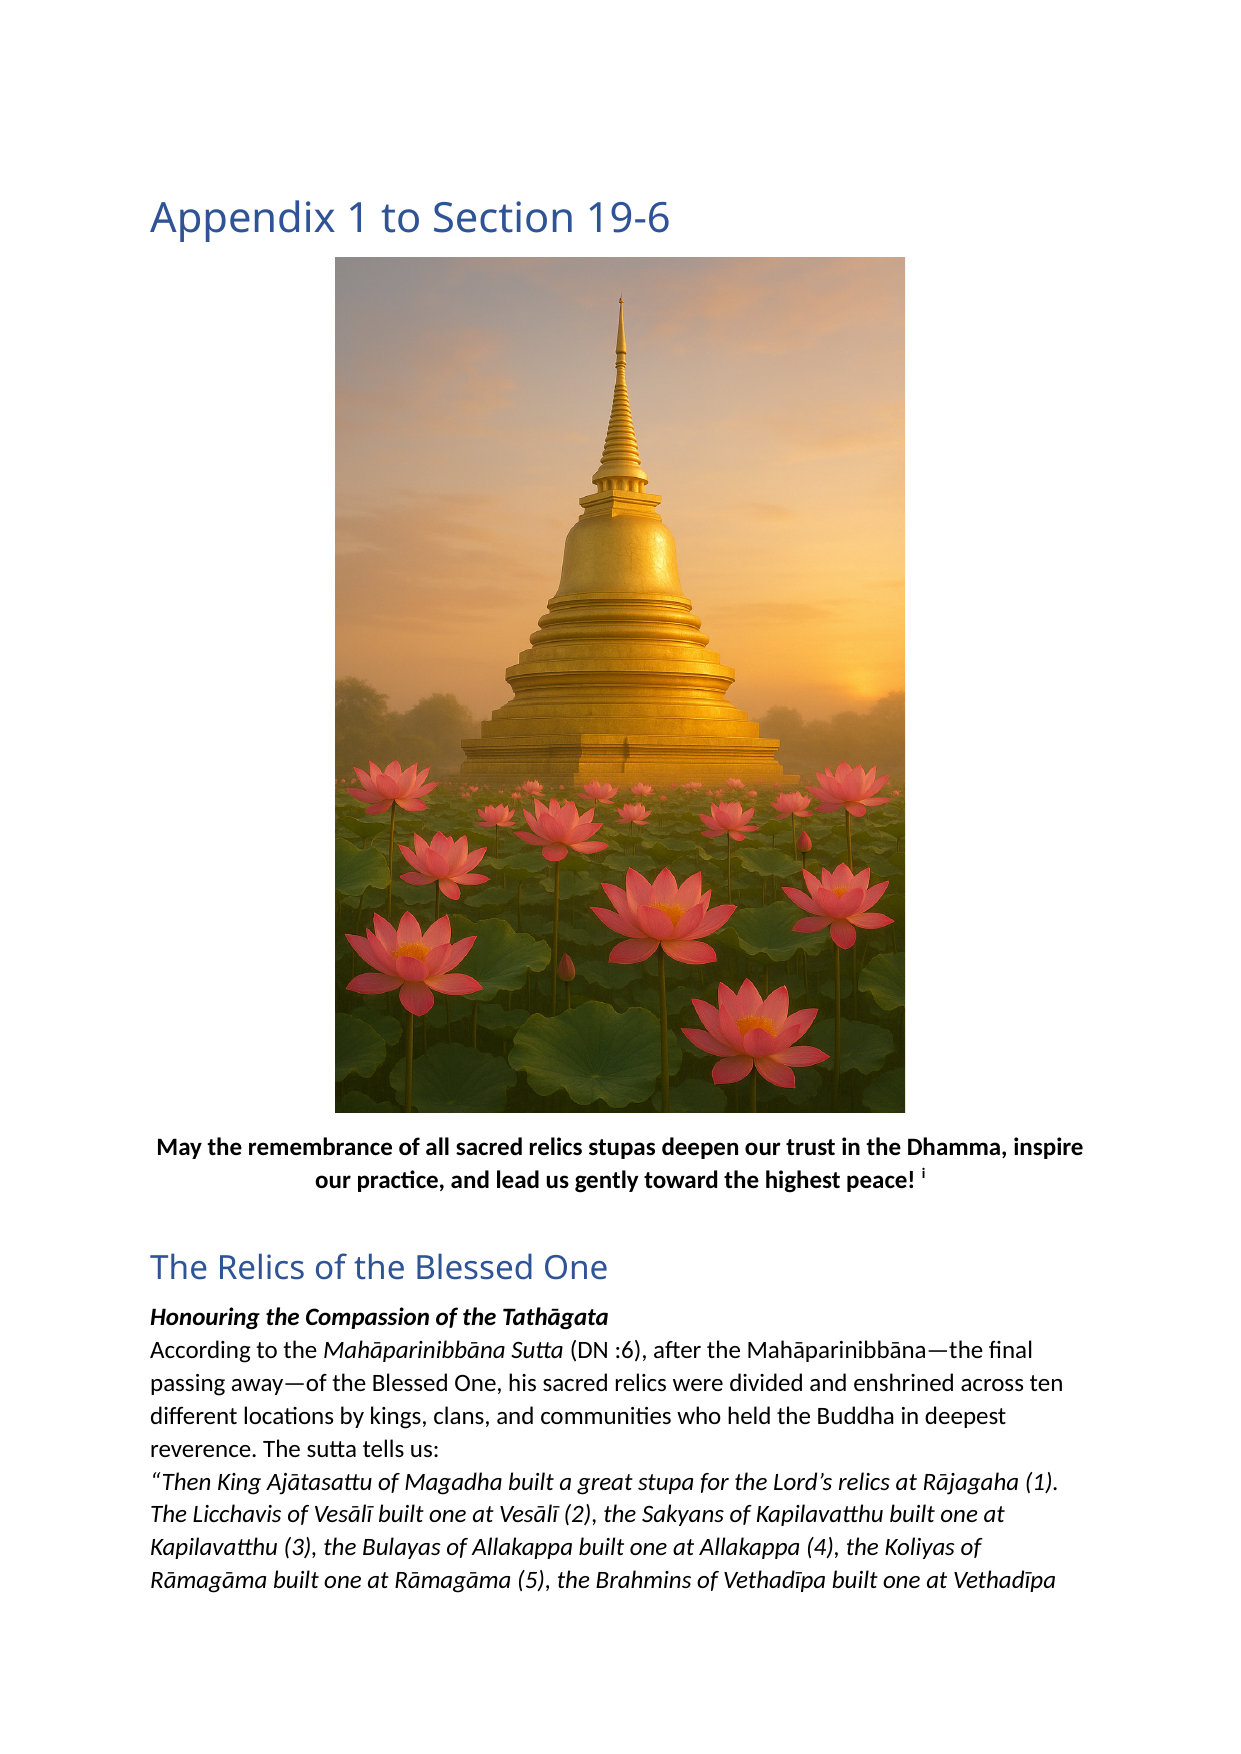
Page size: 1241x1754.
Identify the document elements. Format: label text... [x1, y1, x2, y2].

subtitle Appendix 1 to Section 19-6 [150, 187, 1090, 244]
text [150, 1466, 1090, 1595]
text May the remembrance of all sacred relics stupas deepen our trust in the Dhamma, inspire our practice, and lead us gently toward the highest peace! [150, 1131, 1090, 1194]
text Honouring the Compassion of the Tathāgata [150, 1301, 1090, 1332]
text According to the Mahāparinibbāna Sutta (DN :6), after the Mahāparinibbāna—the final passing away—of the Blessed One, his sacred relics were divided and enshrined across ten different locations by kings, clans, and communities who held the Buddha in deepest reverence. The sutta tells us: [150, 1334, 1090, 1463]
subtitle The Relics of the Blessed One [150, 1244, 1090, 1289]
picture [335, 257, 905, 1113]
